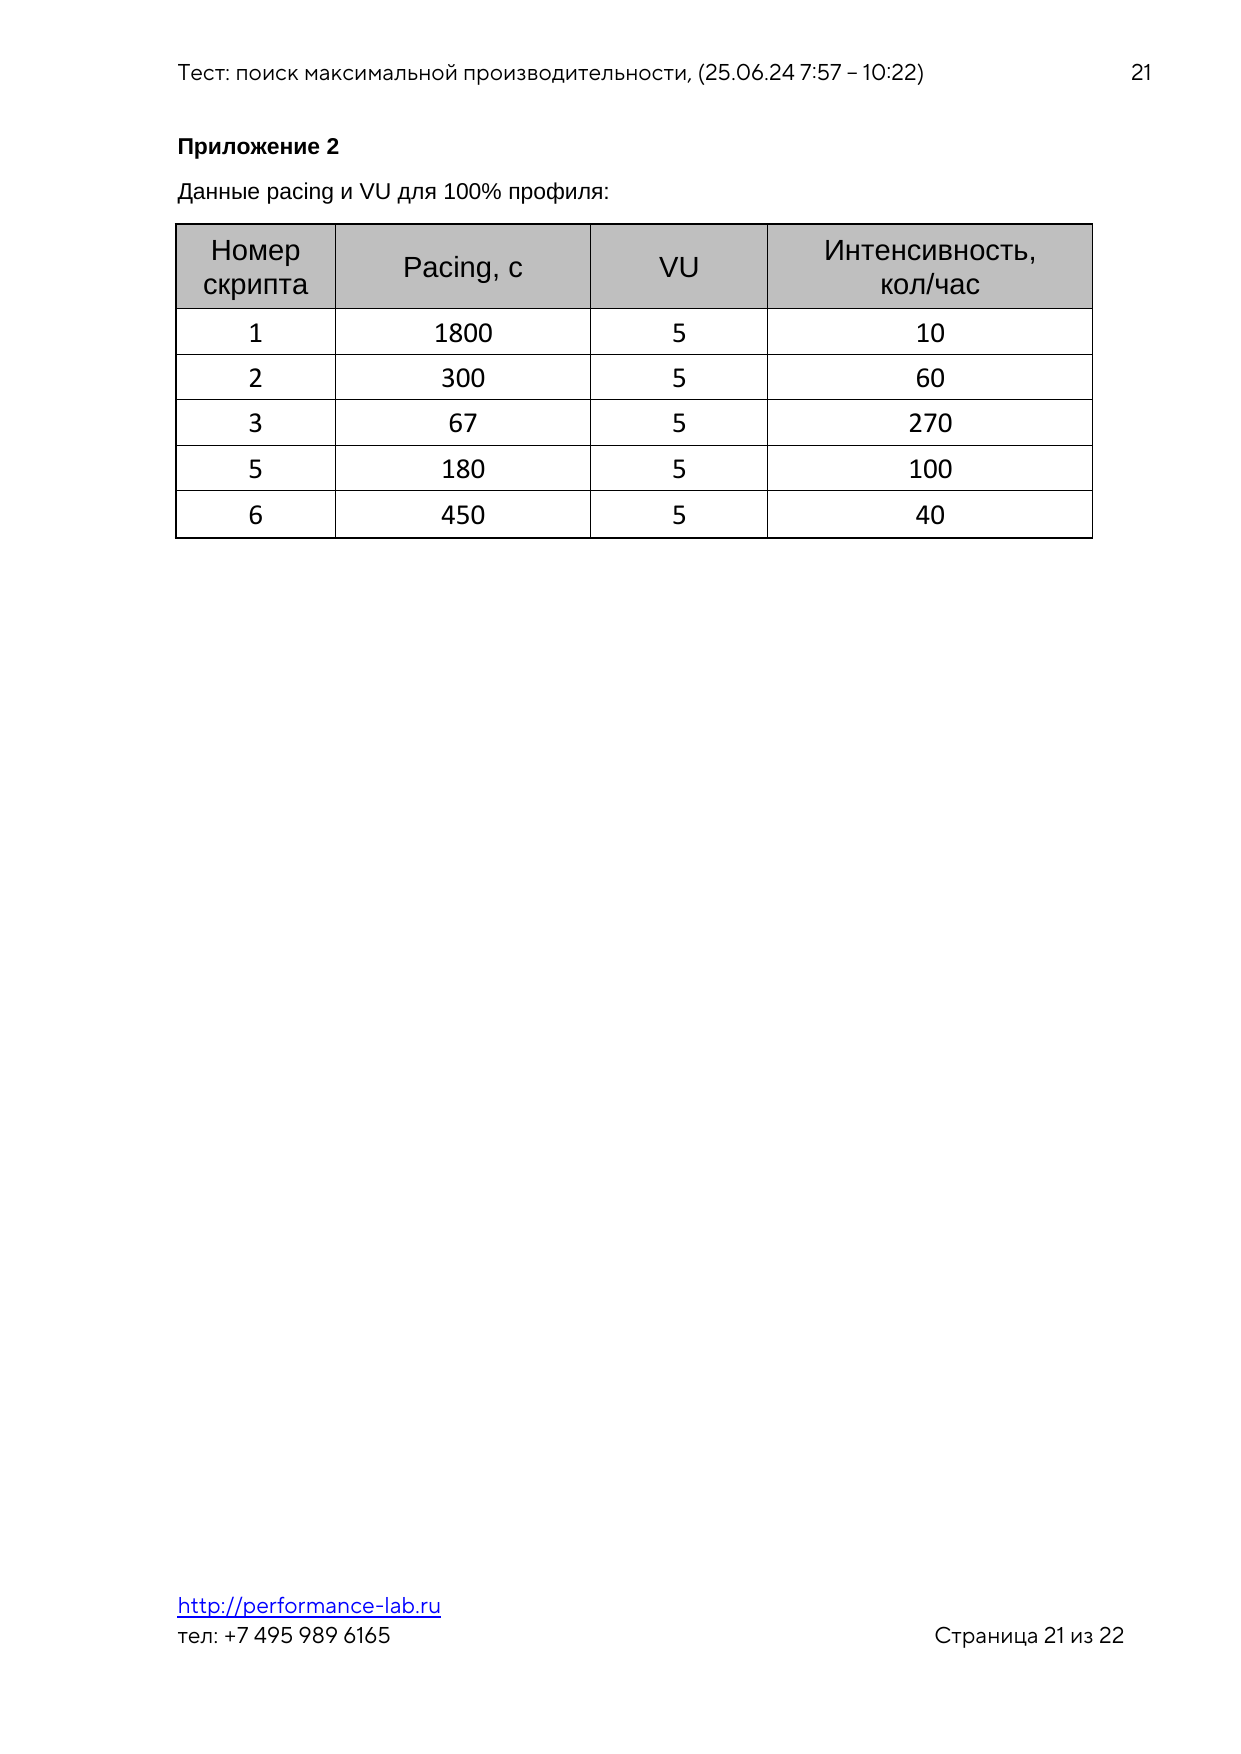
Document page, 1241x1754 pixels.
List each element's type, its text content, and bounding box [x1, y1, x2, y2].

table_cell 1800 [336, 309, 590, 354]
table_cell 300 [336, 355, 590, 399]
table_header Интенсивность, кол/час [768, 225, 1092, 308]
text Данные pacing и VU для 100% профиля: [177, 178, 1152, 204]
table_cell 3 [177, 400, 335, 444]
table_cell 180 [336, 446, 590, 490]
table_cell 5 [591, 400, 767, 444]
table_cell 1 [177, 309, 335, 354]
table_cell 5 [591, 355, 767, 399]
table_header Номер скрипта [177, 225, 335, 308]
table_cell 6 [177, 491, 335, 537]
table_cell 450 [336, 491, 590, 537]
table_header Pacing, с [336, 225, 590, 308]
table_cell 5 [591, 446, 767, 490]
text Приложение 2 [177, 133, 1152, 159]
table_cell 10 [768, 309, 1092, 354]
table_cell 2 [177, 355, 335, 399]
table_cell 67 [336, 400, 590, 444]
table_cell 5 [177, 446, 335, 490]
table_cell 5 [591, 309, 767, 354]
table_cell 270 [768, 400, 1092, 444]
table_cell 5 [591, 491, 767, 537]
table_cell 60 [768, 355, 1092, 399]
table_cell 40 [768, 491, 1092, 537]
table_cell 100 [768, 446, 1092, 490]
table_header VU [591, 225, 767, 308]
